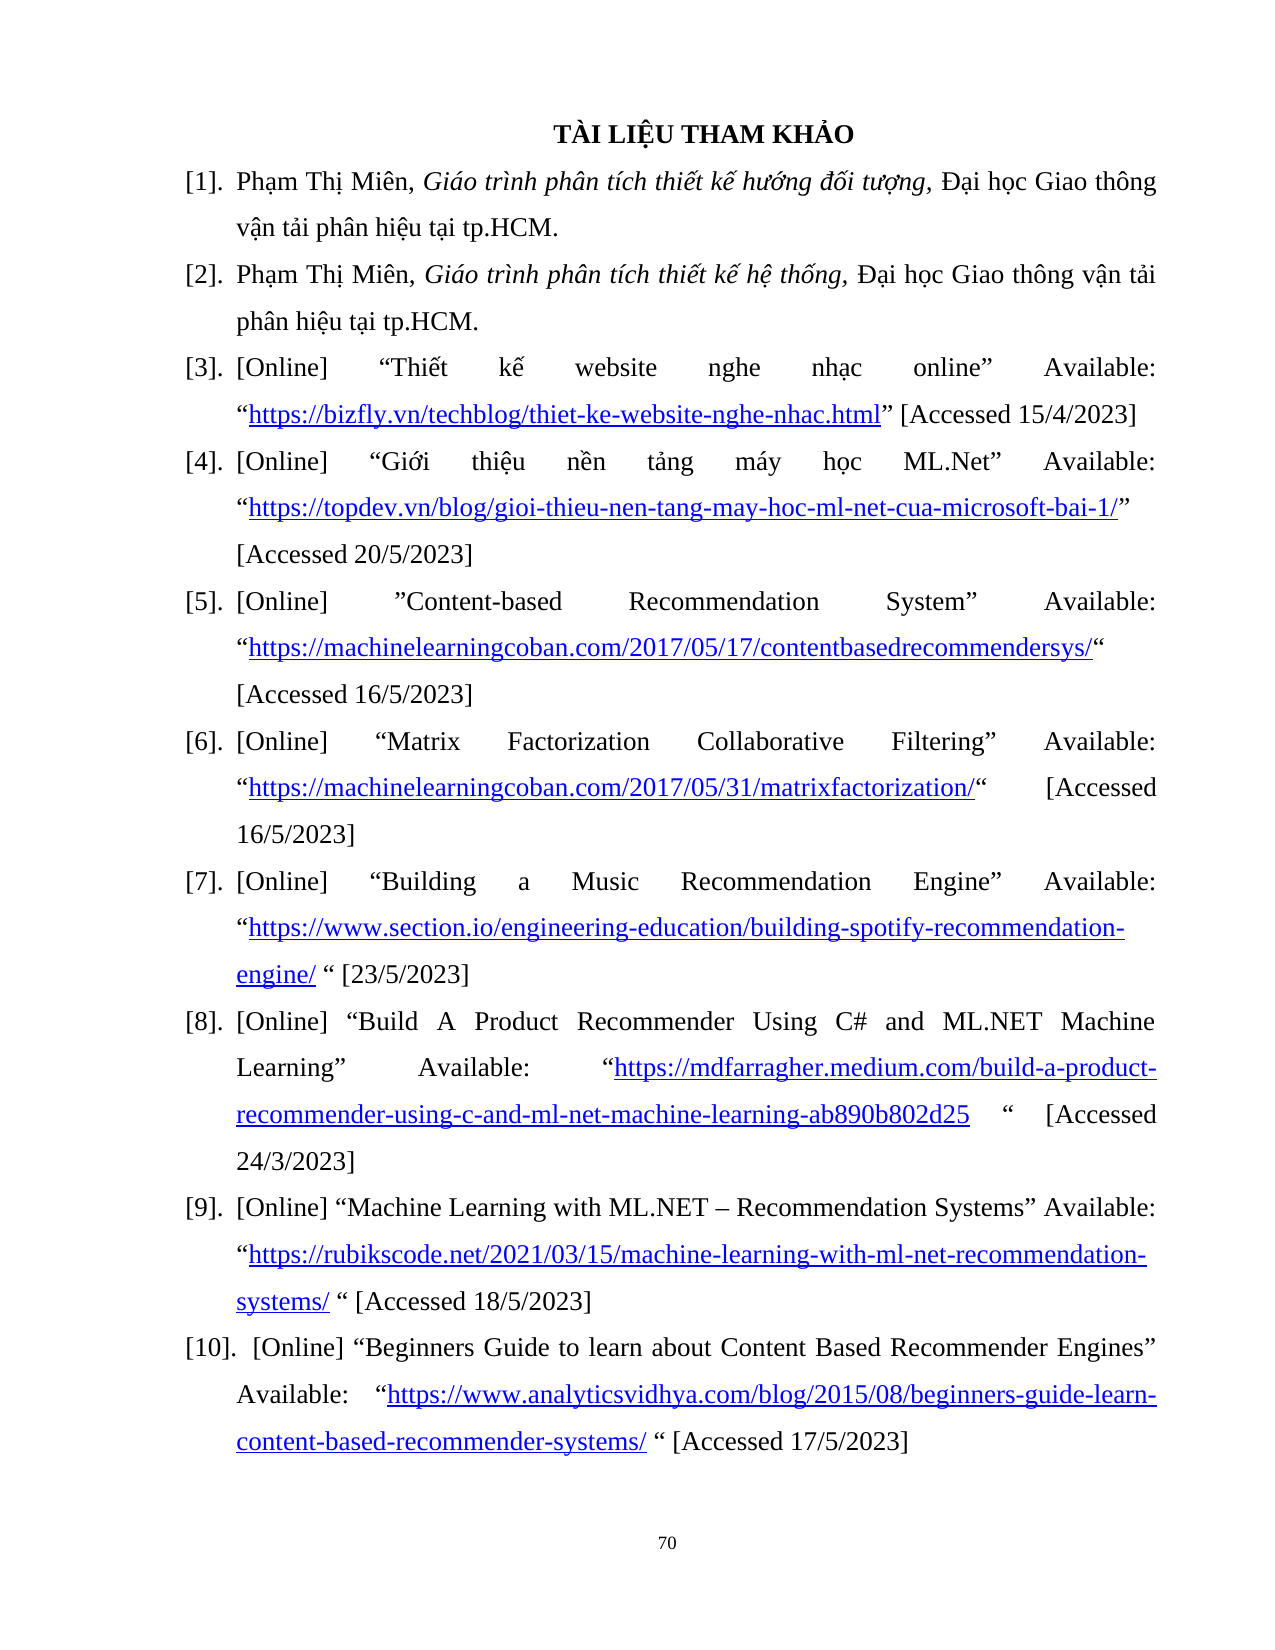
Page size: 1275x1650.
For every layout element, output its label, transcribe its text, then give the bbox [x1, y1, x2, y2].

list [Online] ”Content-based Recommendation System” Available: “https://machinelearningcoban.com/2017/05/17/contentbasedrecommendersys/“ [Accessed 16/5/2023] [185, 585, 1157, 709]
list [Online] “Build A Product Recommender Using C# and ML.NET Machine Learning” Available: “https://mdfarragher.medium.com/build-a-product-recommender-using-c-and-ml-net-machine-learning-ab890b802d25 “ [Accessed 24/3/2023] [185, 1005, 1157, 1176]
list [Online] “Matrix Factorization Collaborative Filtering” Available: “https://machinelearningcoban.com/2017/05/31/matrixfactorization/“ [Accessed 16/5/2023] [185, 725, 1157, 849]
list [Online] “Machine Learning with ML.NET – Recommendation Systems” Available: “https://rubikscode.net/2021/03/15/machine-learning-with-ml-net-recommendation-systems/ “ [Accessed 18/5/2023] [185, 1191, 1157, 1316]
text TÀI LIỆU THAM KHẢO [251, 118, 1157, 149]
list [Online] “Thiết kế website nghe nhạc online” Available: “https://bizfly.vn/techblog/thiet-ke-website-nghe-nhac.html” [Accessed 15/4/2023] [185, 351, 1157, 429]
list Phạm Thị Miên, Giáo trình phân tích thiết kế hệ thống, Đại học Giao thông vận tải phân hiệu tại tp.HCM. [185, 258, 1157, 336]
list [Online] “Building a Music Recommendation Engine” Available: “https://www.section.io/engineering-education/building-spotify-recommendation-engine/ “ [23/5/2023] [185, 865, 1157, 989]
list Phạm Thị Miên, Giáo trình phân tích thiết kế hướng đối tượng, Đại học Giao thông vận tải phân hiệu tại tp.HCM. [185, 165, 1157, 243]
list [Online] “Beginners Guide to learn about Content Based Recommender Engines” Available: “https://www.analyticsvidhya.com/blog/2015/08/beginners-guide-learn-content-based-recommender-systems/ “ [Accessed 17/5/2023] [185, 1331, 1157, 1456]
list [Online] “Giới thiệu nền tảng máy học ML.Net” Available: “https://topdev.vn/blog/gioi-thieu-nen-tang-may-hoc-ml-net-cua-microsoft-bai-1/” [Accessed 20/5/2023] [185, 445, 1157, 569]
